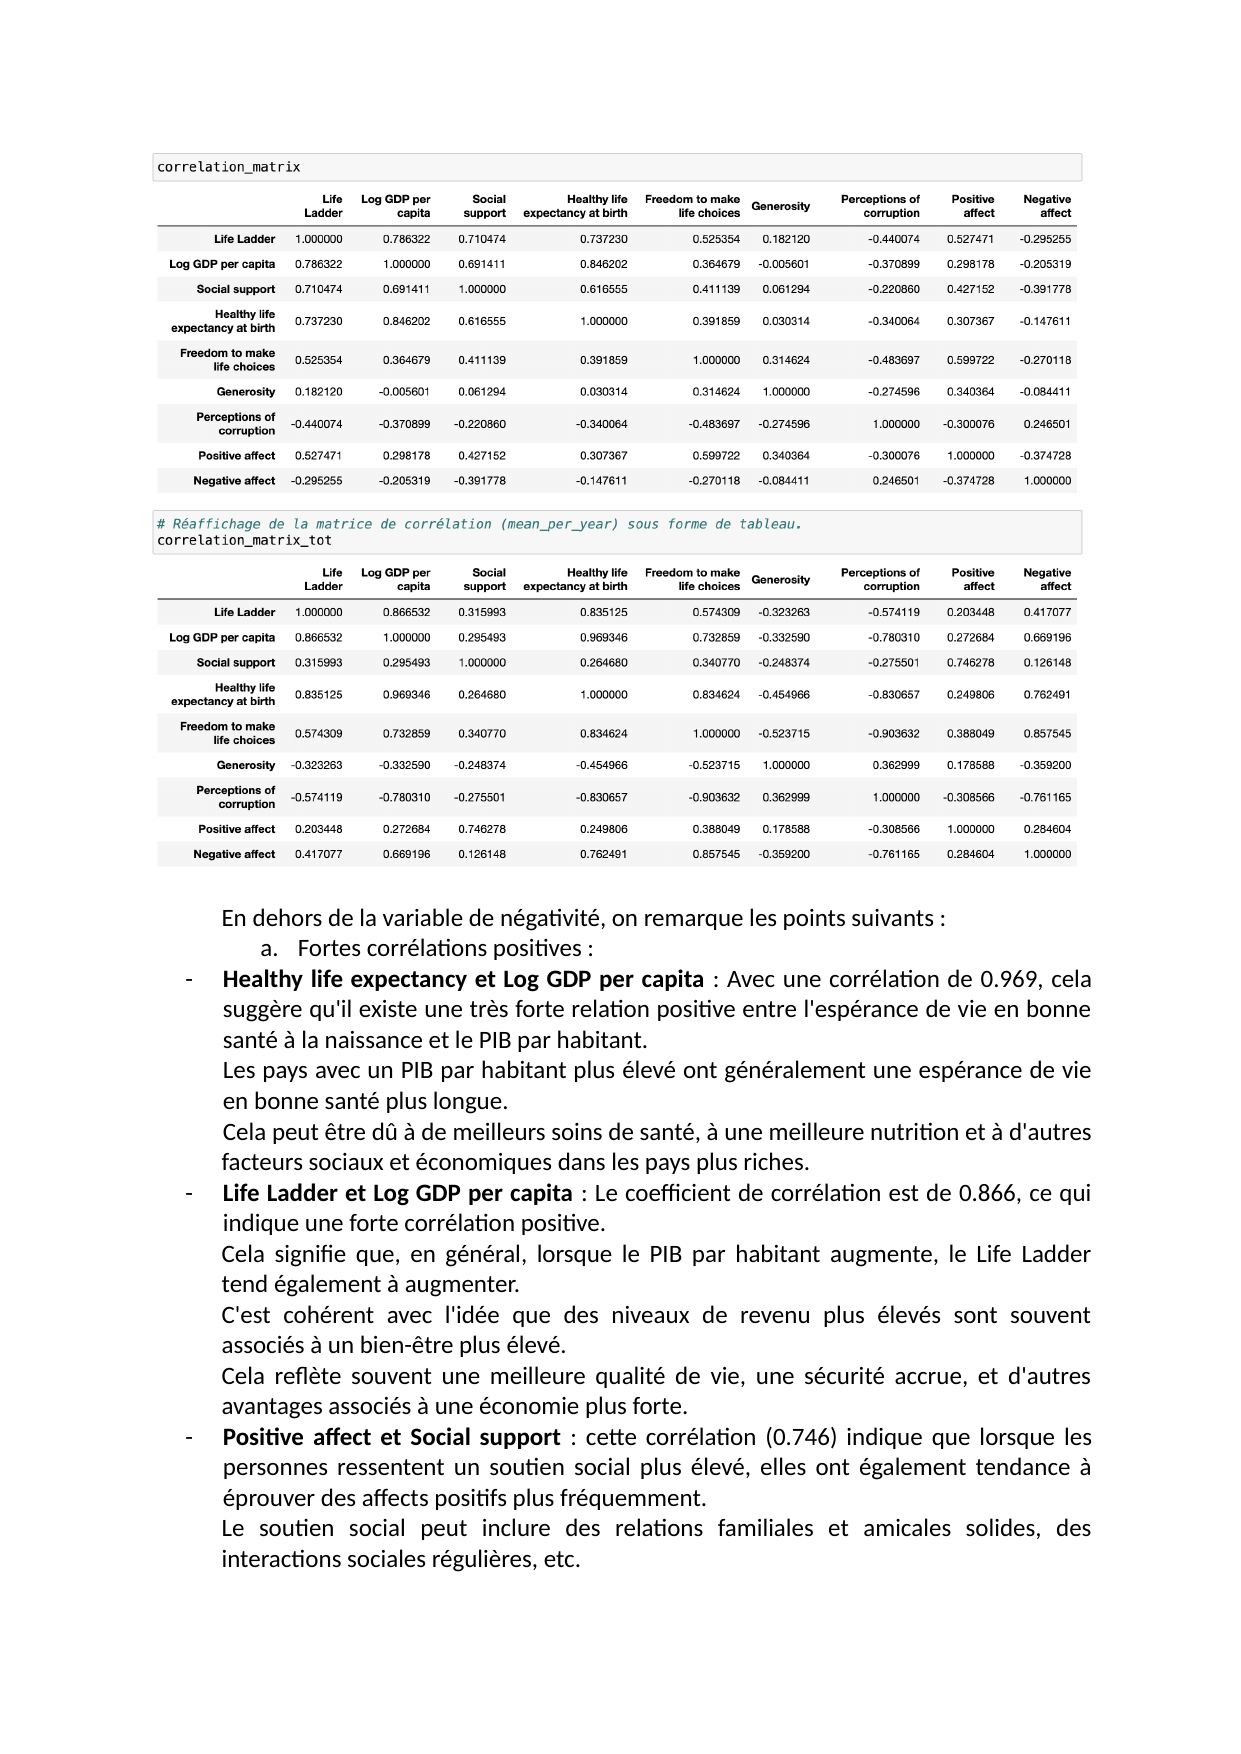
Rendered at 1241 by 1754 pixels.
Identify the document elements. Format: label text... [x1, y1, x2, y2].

picture [147, 147, 1093, 872]
text Le soutien social peut inclure des relations familiales et amicales solides, des interactions sociales régulières, etc. [221, 1512, 1093, 1573]
text En dehors de la variable de négativité, on remarque les points suivants : [148, 902, 1093, 932]
list Healthy life expectancy et Log GDP per capita : Avec une corrélation de 0.969, cela suggère qu'il existe une très forte relation positive entre l'espérance de vie en bonne santé à la naissance et le PIB par habitant. [185, 963, 1093, 1054]
text Cela signifie que, en général, lorsque le PIB par habitant augmente, le Life Ladder tend également à augmenter. [221, 1238, 1093, 1299]
list Fortes corrélations positives : [260, 932, 1093, 963]
list Life Ladder et Log GDP per capita : Le coefficient de corrélation est de 0.866, ce qui indique une forte corrélation positive. [185, 1177, 1093, 1238]
list Positive affect et Social support : cette corrélation (0.746) indique que lorsque les personnes ressentent un soutien social plus élevé, elles ont également tendance à éprouver des affects positifs plus fréquemment. [185, 1421, 1093, 1512]
text C'est cohérent avec l'idée que des niveaux de revenu plus élevés sont souvent associés à un bien-être plus élevé. [221, 1299, 1093, 1360]
text Cela peut être dû à de meilleurs soins de santé, à une meilleure nutrition et à d'autres facteurs sociaux et économiques dans les pays plus riches. [221, 1116, 1093, 1177]
text Cela reflète souvent une meilleure qualité de vie, une sécurité accrue, et d'autres avantages associés à une économie plus forte. [221, 1360, 1093, 1421]
text Les pays avec un PIB par habitant plus élevé ont généralement une espérance de vie en bonne santé plus longue. [223, 1054, 1093, 1116]
